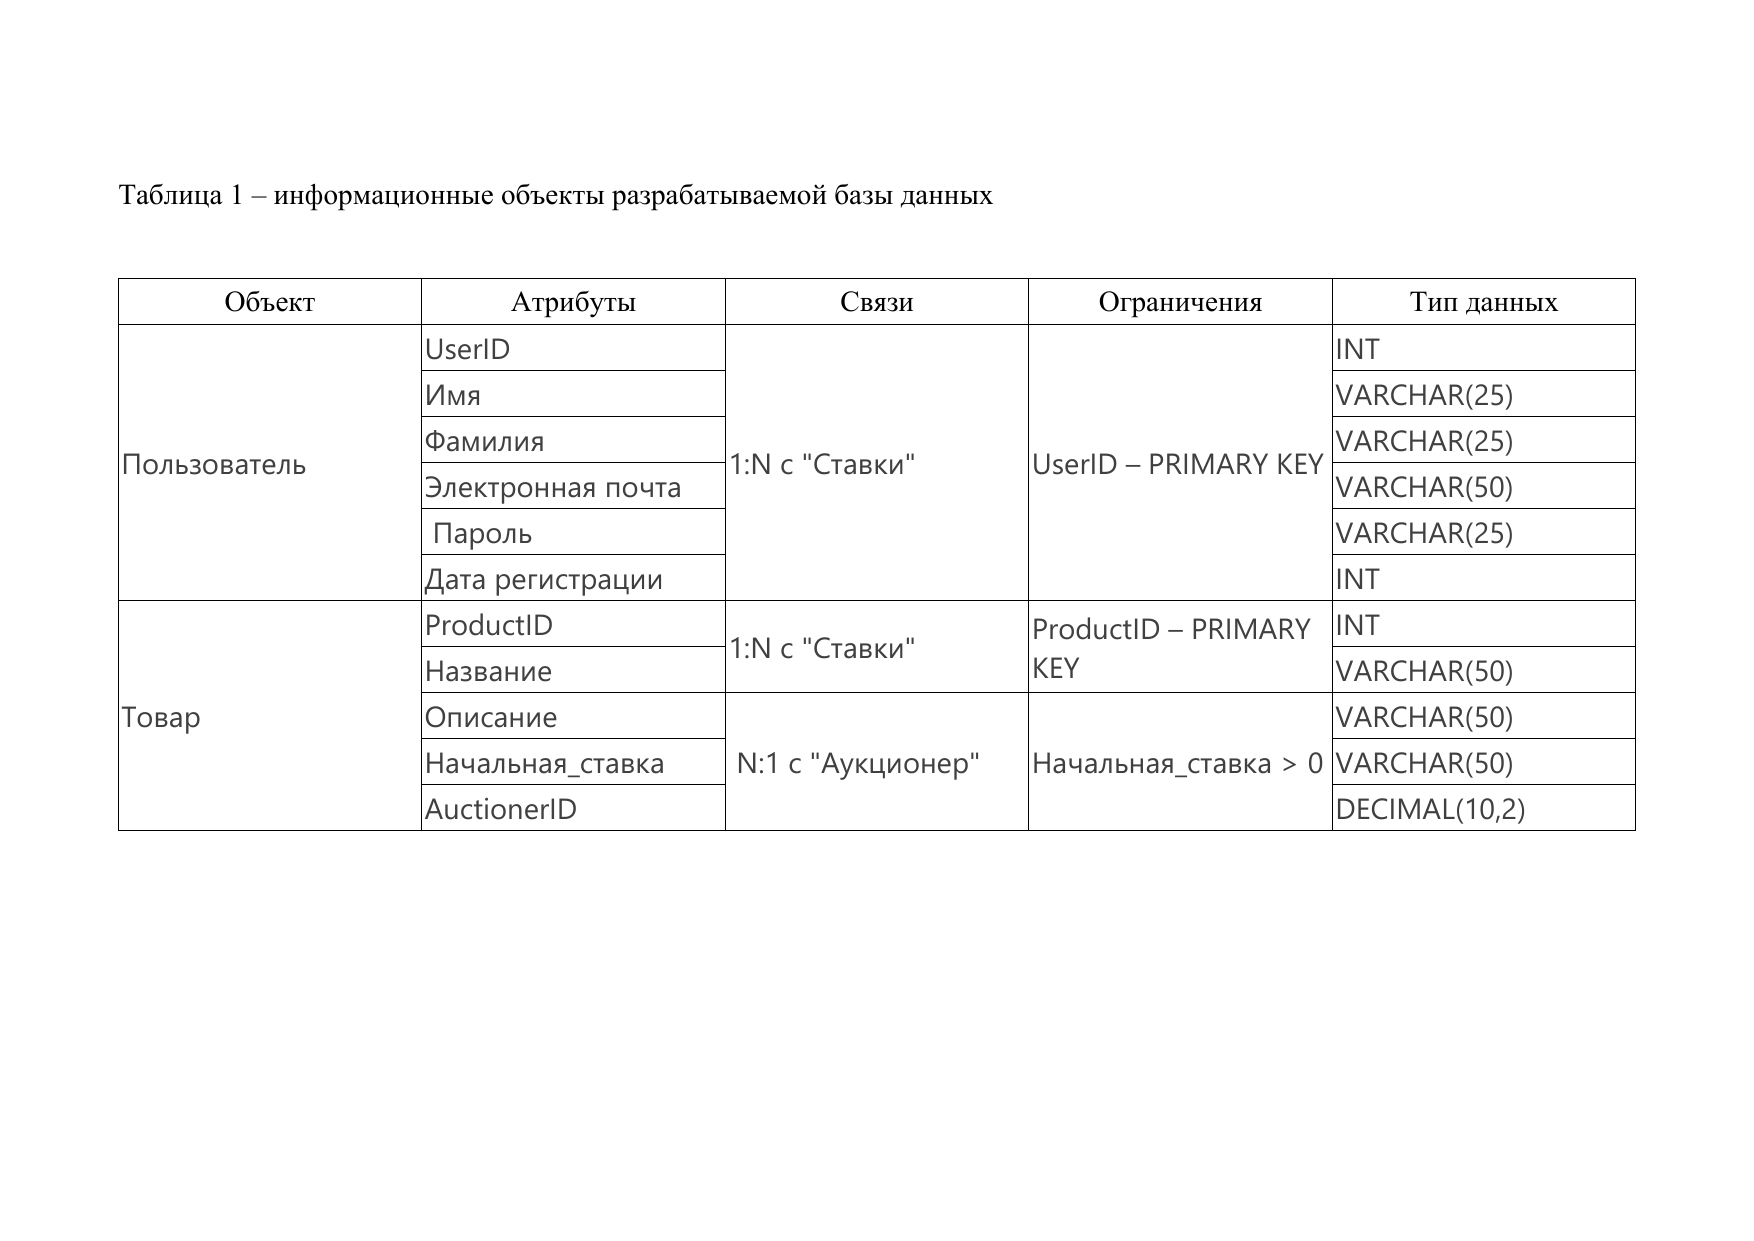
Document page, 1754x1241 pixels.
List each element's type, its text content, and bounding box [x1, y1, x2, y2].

table_cell N:1 с "Аукционер" [726, 693, 1028, 830]
table_cell INT [1333, 555, 1635, 600]
table_cell Дата регистрации [422, 555, 725, 600]
table_cell ProductID [422, 601, 725, 646]
table_cell VARCHAR(50) [1333, 463, 1635, 508]
table_cell VARCHAR(25) [1333, 417, 1635, 462]
table_header Тип данных [1333, 279, 1635, 324]
table_cell AuctionerID [422, 785, 725, 830]
table_cell INT [1333, 601, 1635, 646]
table_header Ограничения [1029, 279, 1332, 324]
table_cell VARCHAR(50) [1333, 739, 1635, 784]
table_cell 1:N с "Ставки" [726, 601, 1028, 692]
table_cell INT [1333, 325, 1635, 370]
table_cell VARCHAR(25) [1333, 509, 1635, 554]
table_header Объект [119, 279, 421, 324]
table_cell UserID – PRIMARY KEY [1029, 325, 1332, 600]
table_cell DECIMAL(10,2) [1333, 785, 1635, 830]
table_header Атрибуты [422, 279, 725, 324]
table_cell Описание [422, 693, 725, 738]
table_cell Начальная_ставка > 0 [1029, 693, 1332, 830]
table_cell Начальная_ставка [422, 739, 725, 784]
table_cell VARCHAR(25) [1333, 371, 1635, 416]
table_cell Товар [119, 601, 421, 830]
table_cell 1:N с "Ставки" [726, 325, 1028, 600]
table_cell Название [422, 647, 725, 692]
table_cell Фамилия [422, 417, 725, 462]
table_cell Пароль [422, 509, 725, 554]
table_cell Имя [422, 371, 725, 416]
text Таблица 1 – информационные объекты разрабатываемой базы данных [118, 177, 1636, 211]
table_cell Электронная почта [422, 463, 725, 508]
table_header Связи [726, 279, 1028, 324]
table_cell Пользователь [119, 325, 421, 600]
table_cell VARCHAR(50) [1333, 647, 1635, 692]
table_cell UserID [422, 325, 725, 370]
table_cell ProductID – PRIMARY KEY [1029, 601, 1332, 692]
table_cell VARCHAR(50) [1333, 693, 1635, 738]
